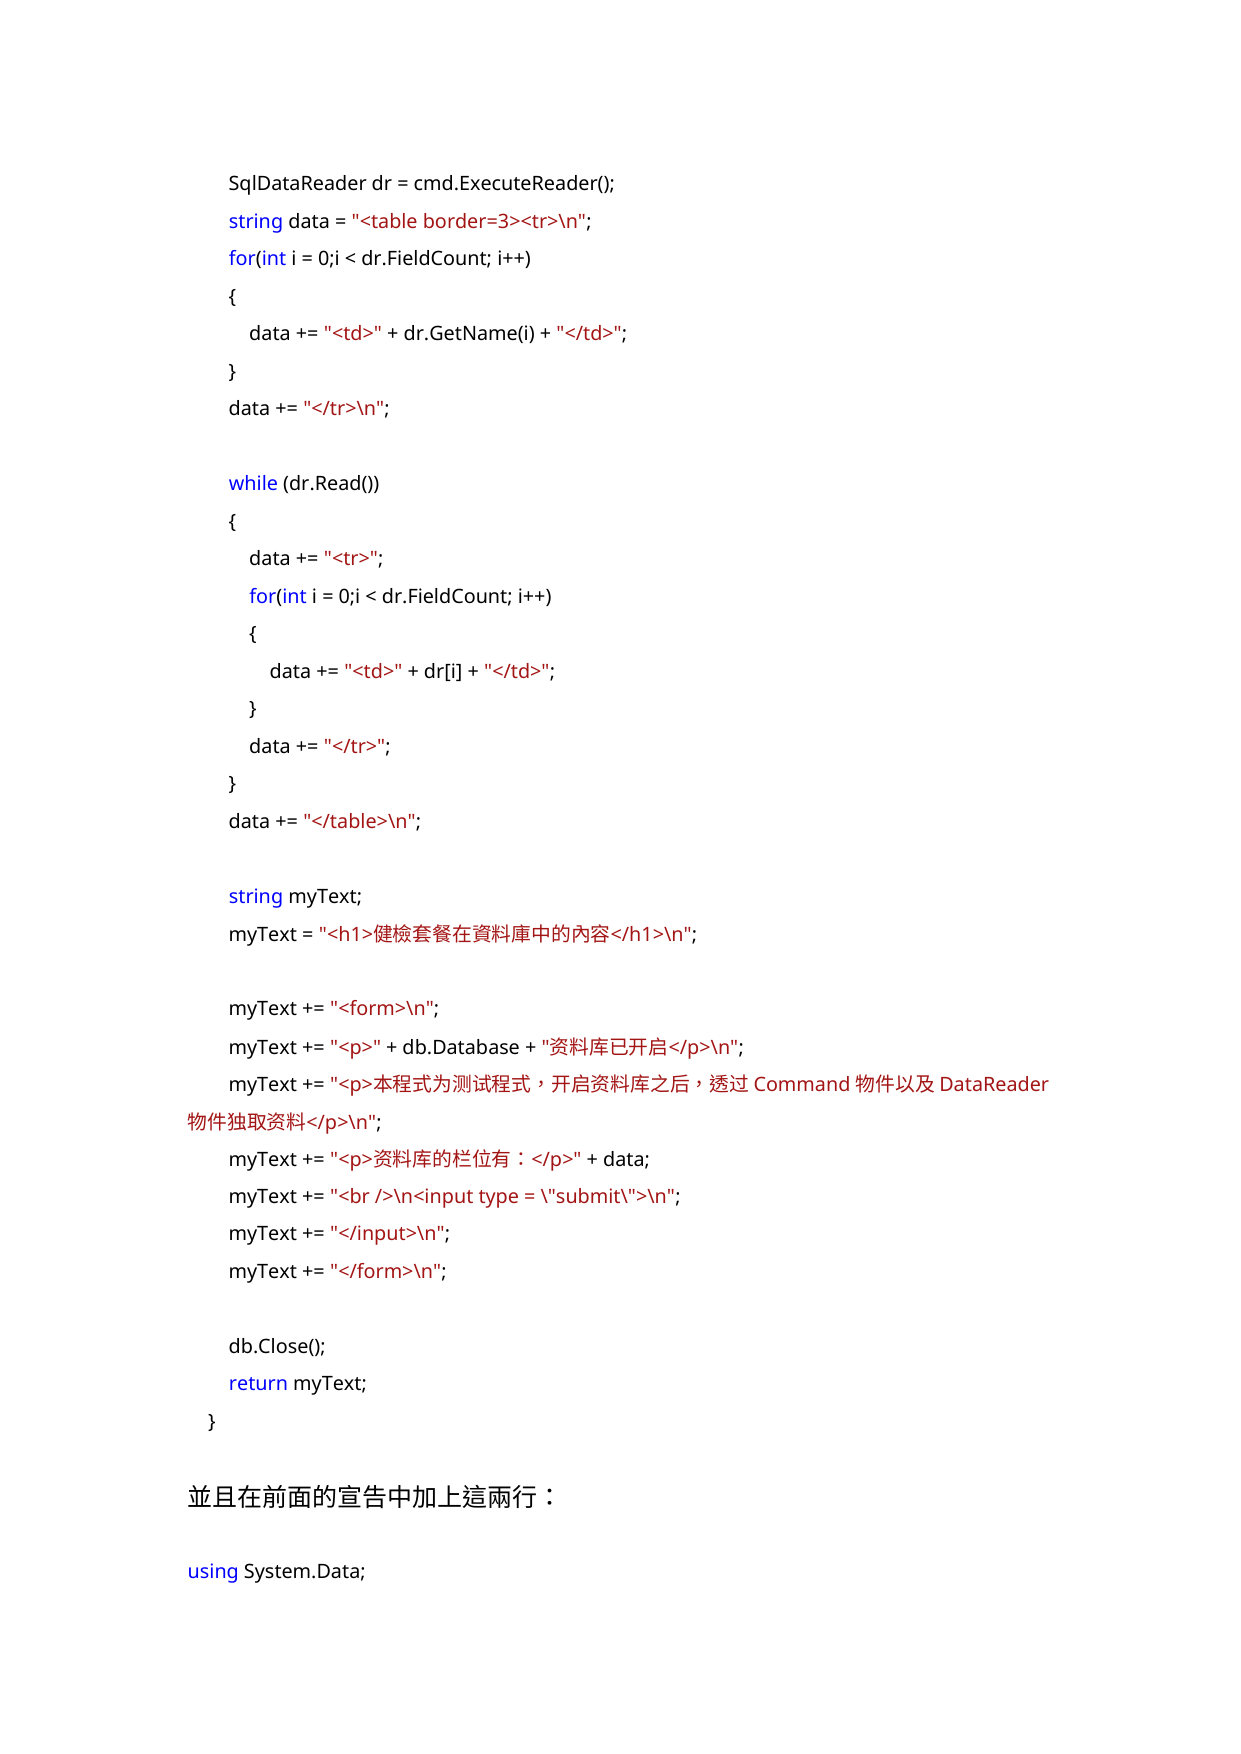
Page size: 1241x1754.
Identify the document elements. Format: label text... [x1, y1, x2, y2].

text { [187, 614, 1053, 652]
text } [187, 689, 1053, 727]
text db.Close(); [187, 1327, 1053, 1364]
text myText += "</form>\n"; [187, 1252, 1053, 1289]
text myText += "<form>\n"; [187, 989, 1053, 1027]
text myText += "<p>资料库的栏位有：</p>" + data; [187, 1139, 1053, 1177]
text myText += "</input>\n"; [187, 1214, 1053, 1252]
text data += "</tr>\n"; [187, 389, 1053, 427]
text string myText; [187, 877, 1053, 914]
text } [187, 1402, 1053, 1439]
text data += "<tr>"; [187, 539, 1053, 577]
text { [187, 502, 1053, 539]
text data += "</table>\n"; [187, 802, 1053, 839]
text return myText; [187, 1364, 1053, 1402]
text SqlDataReader dr = cmd.ExecuteReader(); [187, 164, 1053, 202]
text myText += "<p>" + db.Database + "资料库已开启</p>\n"; [187, 1027, 1053, 1064]
text data += "</tr>"; [187, 727, 1053, 764]
text while (dr.Read()) [187, 464, 1053, 502]
text 並且在前面的宣告中加上這兩行： [187, 1477, 1053, 1514]
text for(int i = 0;i < dr.FieldCount; i++) [187, 239, 1053, 277]
text myText += "<p>本程式为测试程式，开启资料库之后，透过 Command 物件以及 DataReader 物件独取资料</p>\n"; [187, 1064, 1053, 1139]
text } [187, 352, 1053, 389]
text myText = "<h1>健檢套餐在資料庫中的內容</h1>\n"; [187, 914, 1053, 952]
text { [187, 277, 1053, 314]
text for(int i = 0;i < dr.FieldCount; i++) [187, 577, 1053, 614]
text using System.Data; [187, 1552, 1053, 1589]
text myText += "<br />\n<input type = \"submit\">\n"; [187, 1177, 1053, 1214]
text string data = "<table border=3><tr>\n"; [187, 202, 1053, 239]
text data += "<td>" + dr.GetName(i) + "</td>"; [187, 314, 1053, 352]
text } [187, 764, 1053, 802]
text data += "<td>" + dr[i] + "</td>"; [187, 652, 1053, 689]
